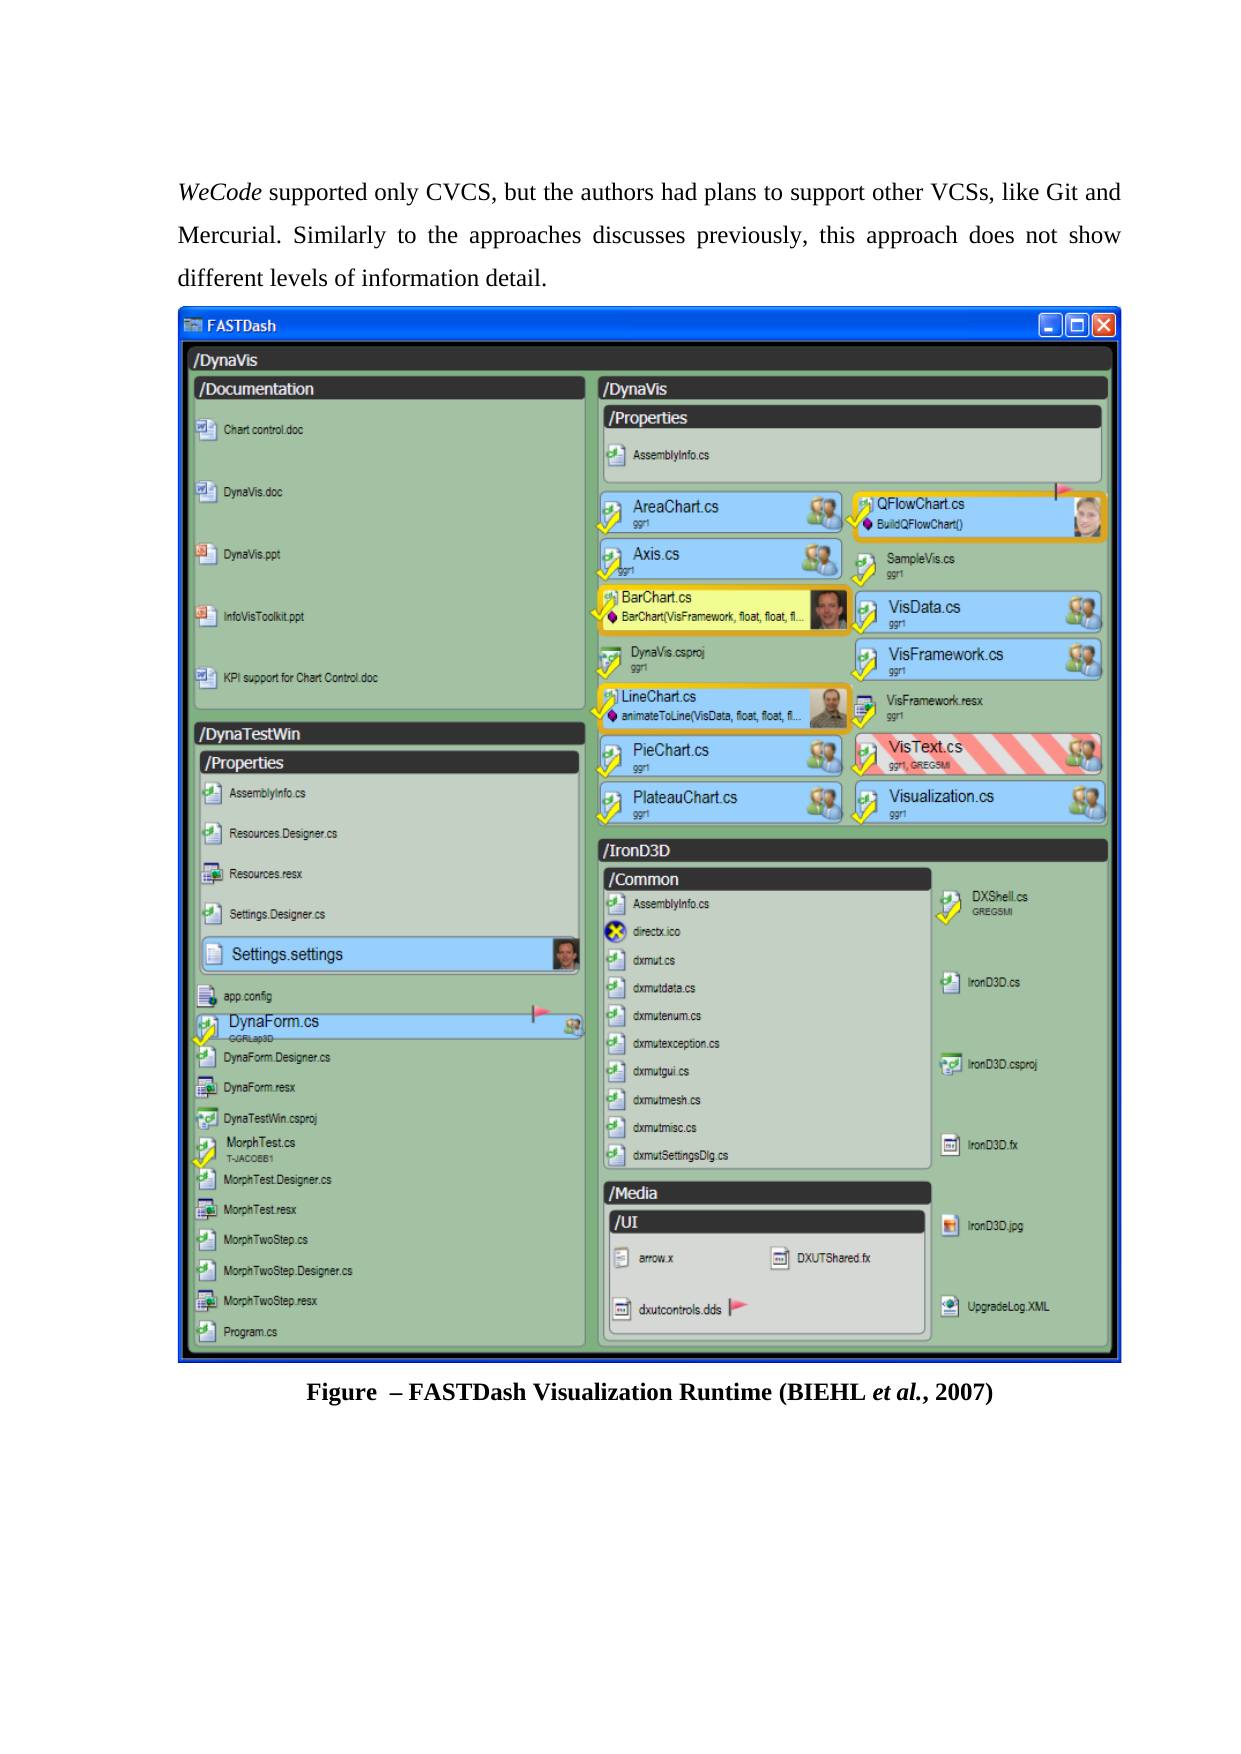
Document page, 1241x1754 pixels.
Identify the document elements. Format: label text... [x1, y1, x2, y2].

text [177, 177, 1122, 292]
text Figure 16 – FASTDash Visualization Runtime (BIEHL et al., 2007) [177, 1377, 1122, 1406]
